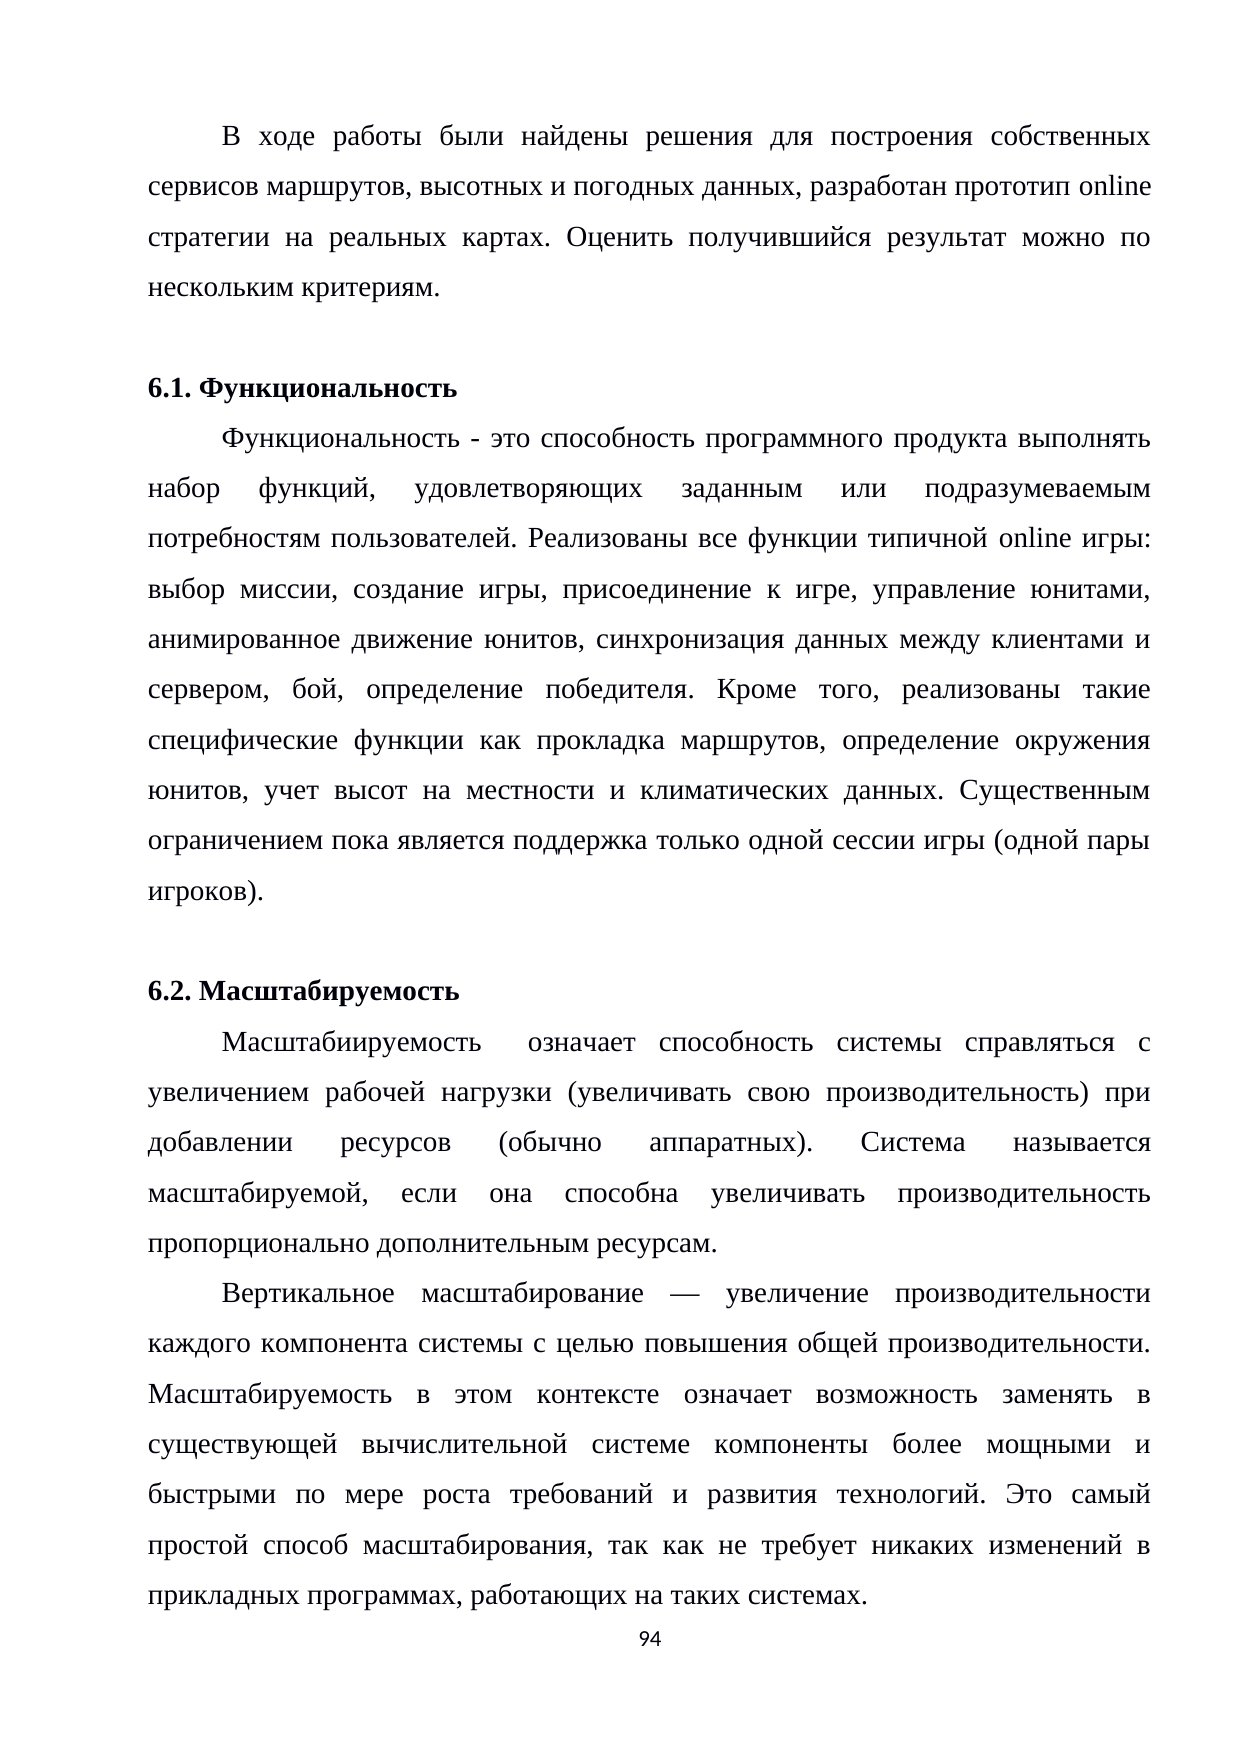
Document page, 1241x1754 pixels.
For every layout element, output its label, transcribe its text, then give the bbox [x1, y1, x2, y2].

text Масштабиируемость означает способность системы справляться с увеличением рабочей нагрузки (увеличивать свою производительность) при добавлении ресурсов (обычно аппаратных). Система называется масштабируемой, если она способна увеличивать производительность пропорционально дополнительным ресурсам. [148, 1024, 1152, 1258]
text Вертикальное масштабирование — увеличение производительности каждого компонента системы с целью повышения общей производительности. Масштабируемость в этом контексте означает возможность заменять в существующей вычислительной системе компоненты более мощными и быстрыми по мере роста требований и развития технологий. Это самый простой способ масштабирования, так как не требует никаких изменений в прикладных программах, работающих на таких системах. [148, 1275, 1152, 1611]
text Функциональность - это способность программного продукта выполнять набор функций, удовлетворяющих заданным или подразумеваемым потребностям пользователей. Реализованы все функции типичной online игры: выбор миссии, создание игры, присоединение к игре, управление юнитами, анимированное движение юнитов, синхронизация данных между клиентами и сервером, бой, определение победителя. Кроме того, реализованы такие специфические функции как прокладка маршрутов, определение окружения юнитов, учет высот на местности и климатических данных. Существенным ограничением пока является поддержка только одной сессии игры (одной пары игроков). [148, 420, 1152, 906]
text 6.1. Функциональность [148, 370, 1152, 403]
text В ходе работы были найдены решения для построения собственных сервисов маршрутов, высотных и погодных данных, разработан прототип online стратегии на реальных картах. Оценить получившийся результат можно по нескольким критериям. [148, 118, 1152, 303]
text 6.2. Масштабируемость [148, 973, 1152, 1007]
